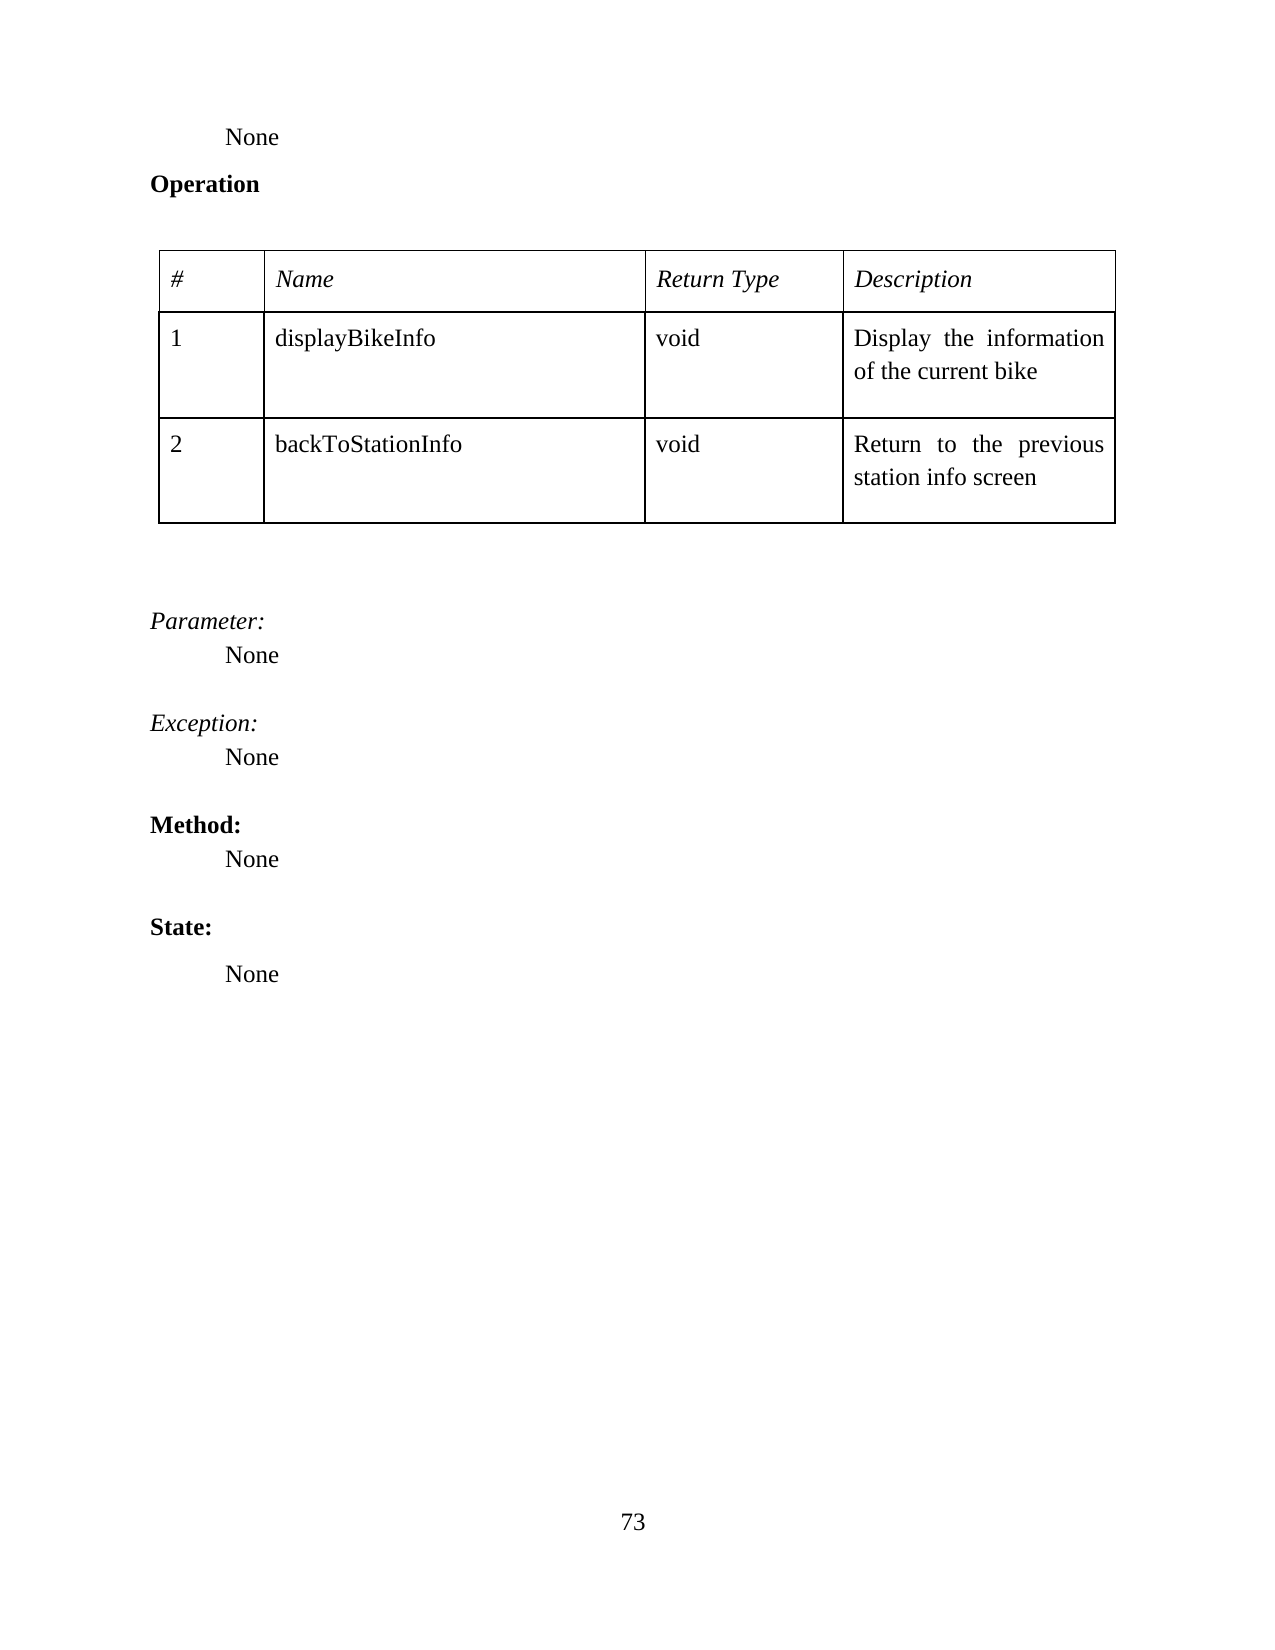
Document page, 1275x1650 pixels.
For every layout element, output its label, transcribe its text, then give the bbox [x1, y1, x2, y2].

text Method: [150, 810, 1116, 838]
text None [225, 844, 1116, 873]
table_header # [160, 251, 264, 311]
text None [225, 640, 1116, 669]
table_cell Return to the previous station info screen [844, 419, 1114, 522]
text None [150, 122, 1116, 151]
table_cell 1 [160, 313, 263, 417]
text None [150, 959, 1116, 987]
table_cell void [646, 419, 842, 522]
text None [225, 742, 1116, 771]
text Operation [150, 169, 1116, 198]
table_header Description [844, 251, 1115, 311]
text Exception: [150, 708, 1116, 736]
text State: [150, 912, 1116, 940]
table_header Return Type [646, 251, 843, 311]
table_cell displayBikeInfo [265, 313, 644, 417]
table_cell backToStationInfo [265, 419, 644, 522]
text Parameter: [150, 606, 1116, 634]
table_cell 2 [160, 419, 263, 522]
table_cell Display the information of the current bike [844, 313, 1114, 417]
table_header Name [265, 251, 645, 311]
table_cell void [646, 313, 842, 417]
